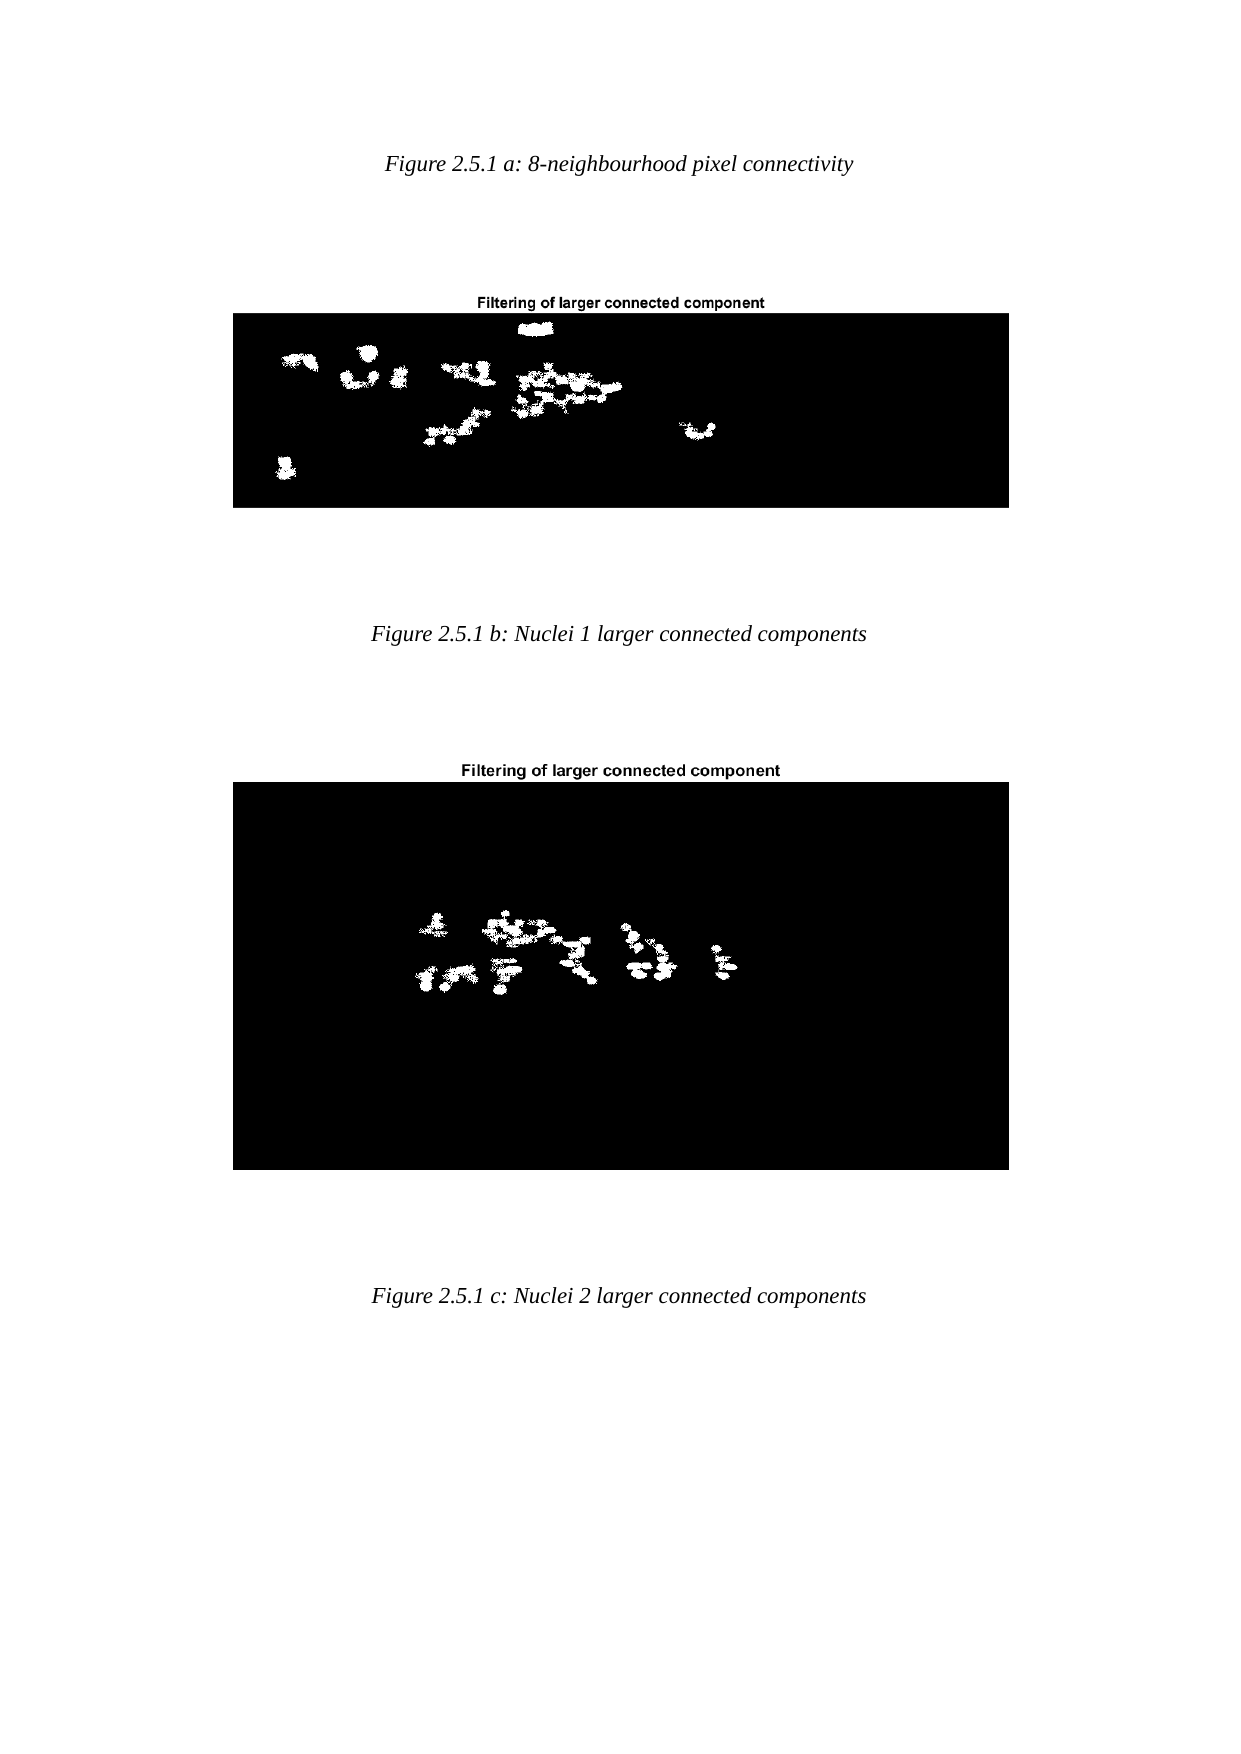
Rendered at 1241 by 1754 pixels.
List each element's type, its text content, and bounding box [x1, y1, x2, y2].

text Figure 2.5.1 c: Nuclei 2 larger connected components [150, 1282, 1090, 1308]
text Figure 2.5.1 b: Nuclei 1 larger connected components [150, 619, 1090, 646]
picture [150, 287, 1091, 577]
text Figure 2.5.1 a: 8-neighbourhood pixel connectivity [150, 150, 1090, 176]
picture [150, 756, 1091, 1239]
